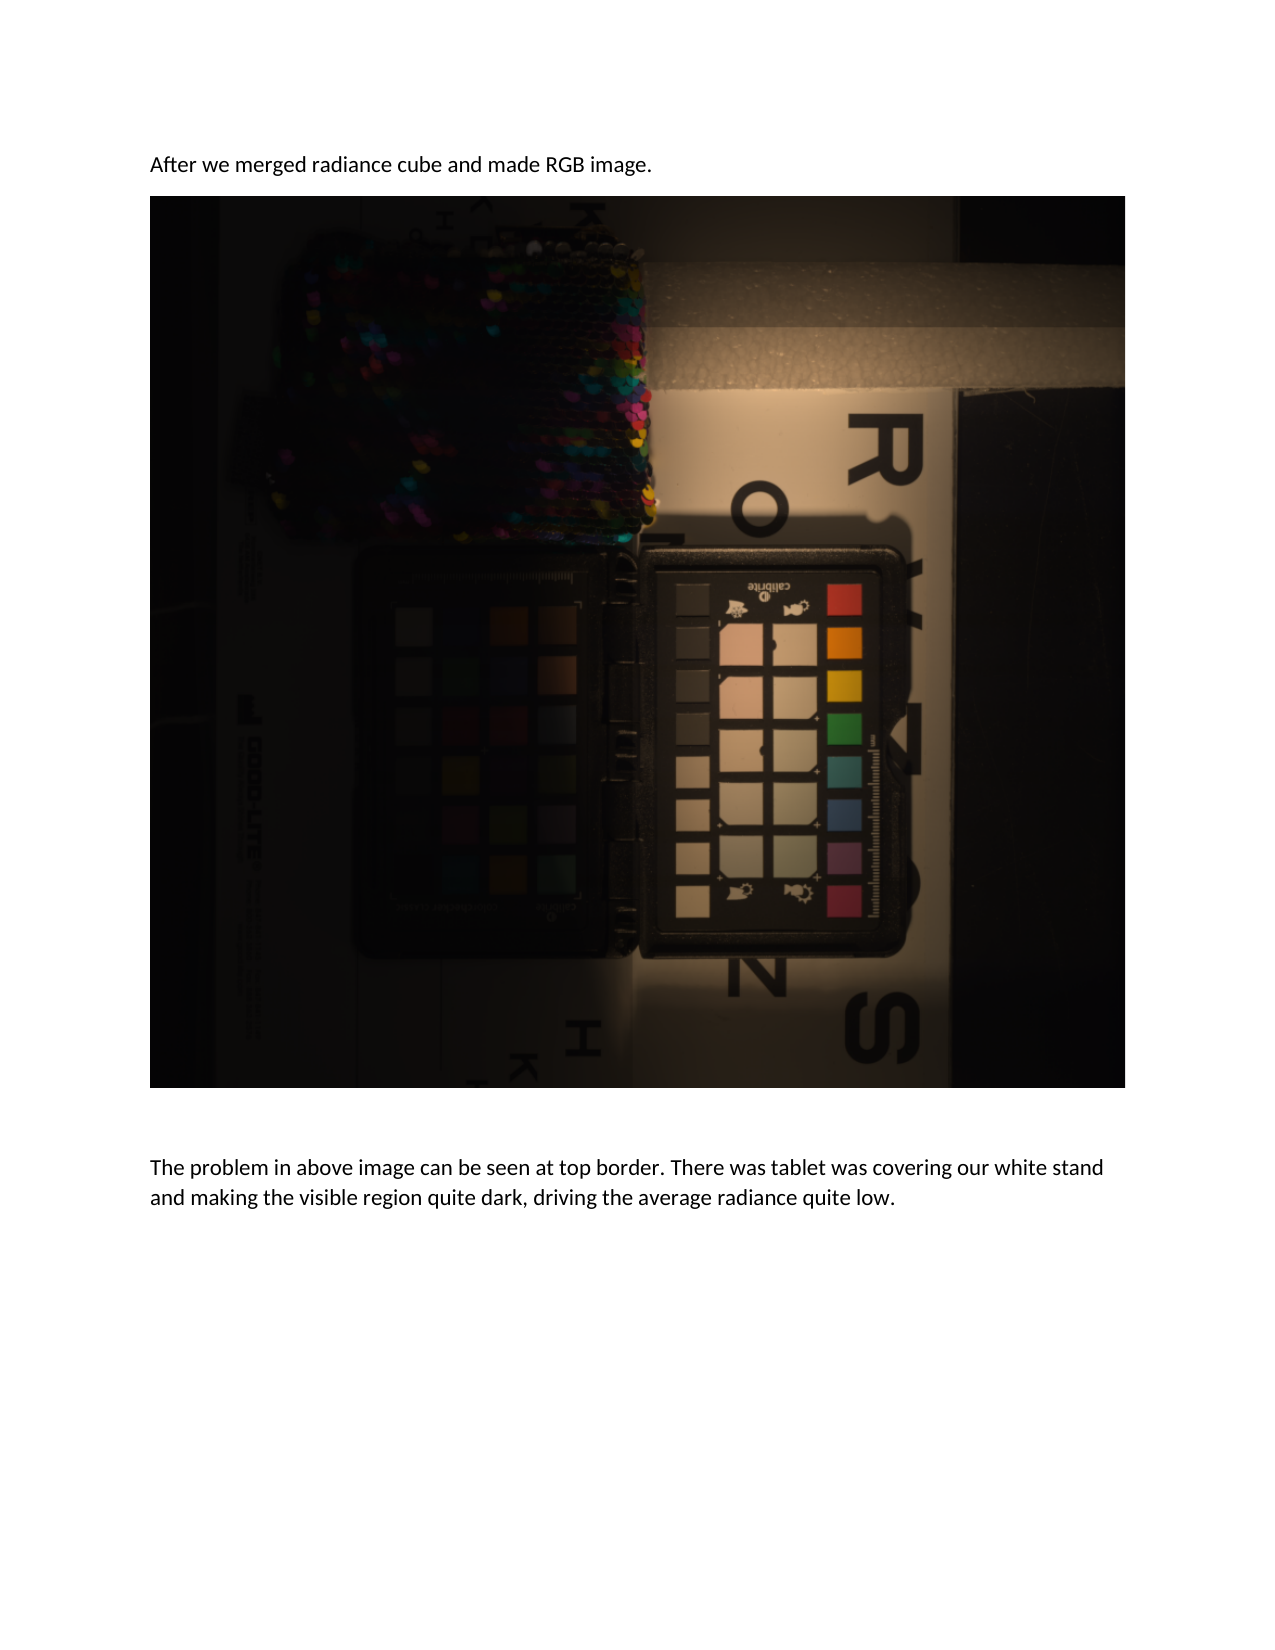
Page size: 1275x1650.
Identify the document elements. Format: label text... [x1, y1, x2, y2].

picture [150, 196, 1125, 1088]
text The problem in above image can be seen at top border. There was tablet was covering our white stand and making the visible region quite dark, driving the average radiance quite low. [150, 1153, 1125, 1211]
text After we merged radiance cube and made RGB image. [150, 150, 1125, 178]
